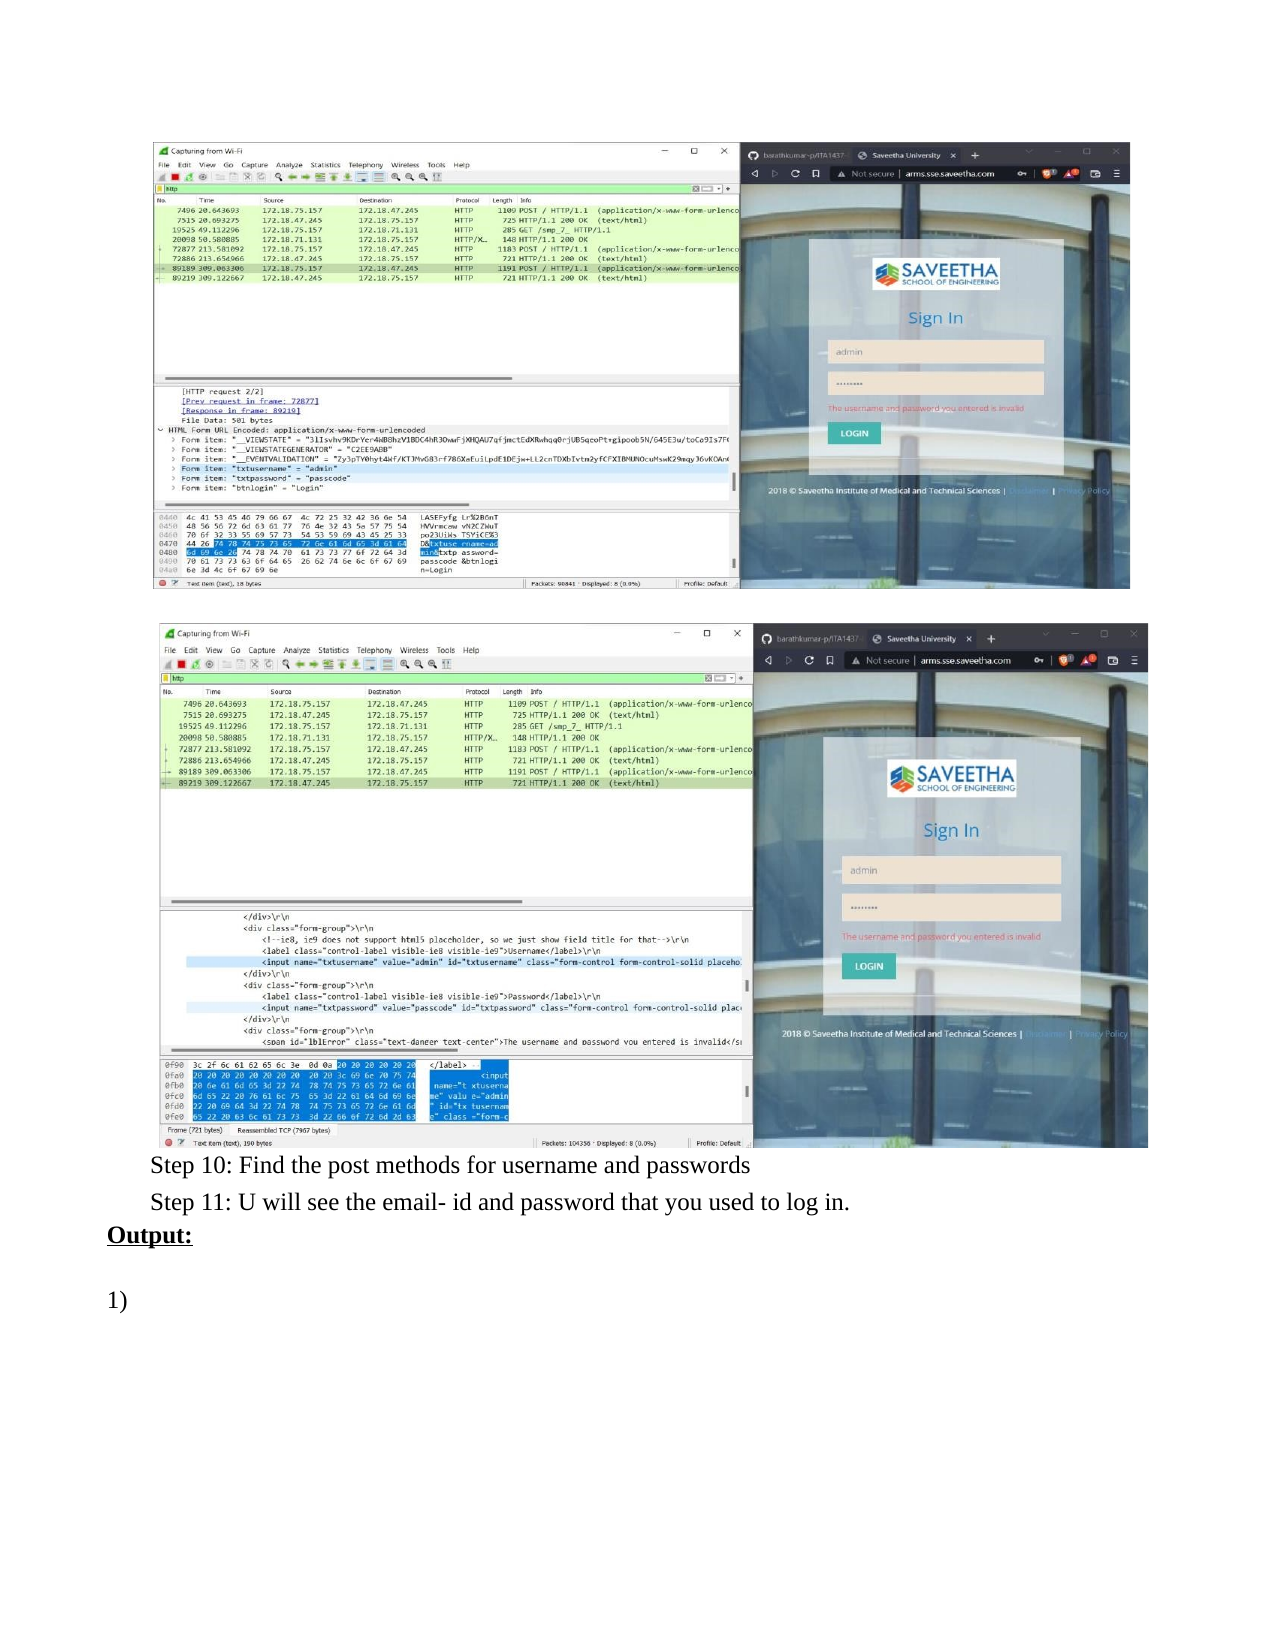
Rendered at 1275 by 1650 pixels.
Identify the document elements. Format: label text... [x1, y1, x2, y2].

text Step 10: Find the post methods for username and passwords [150, 1150, 1229, 1179]
text Step 11: U will see the email- id and password that you used to log in. [150, 1187, 1229, 1216]
text 1) [107, 1285, 1229, 1314]
picture [153, 142, 1130, 589]
text Output: [107, 1220, 1266, 1249]
picture [159, 623, 1149, 1148]
